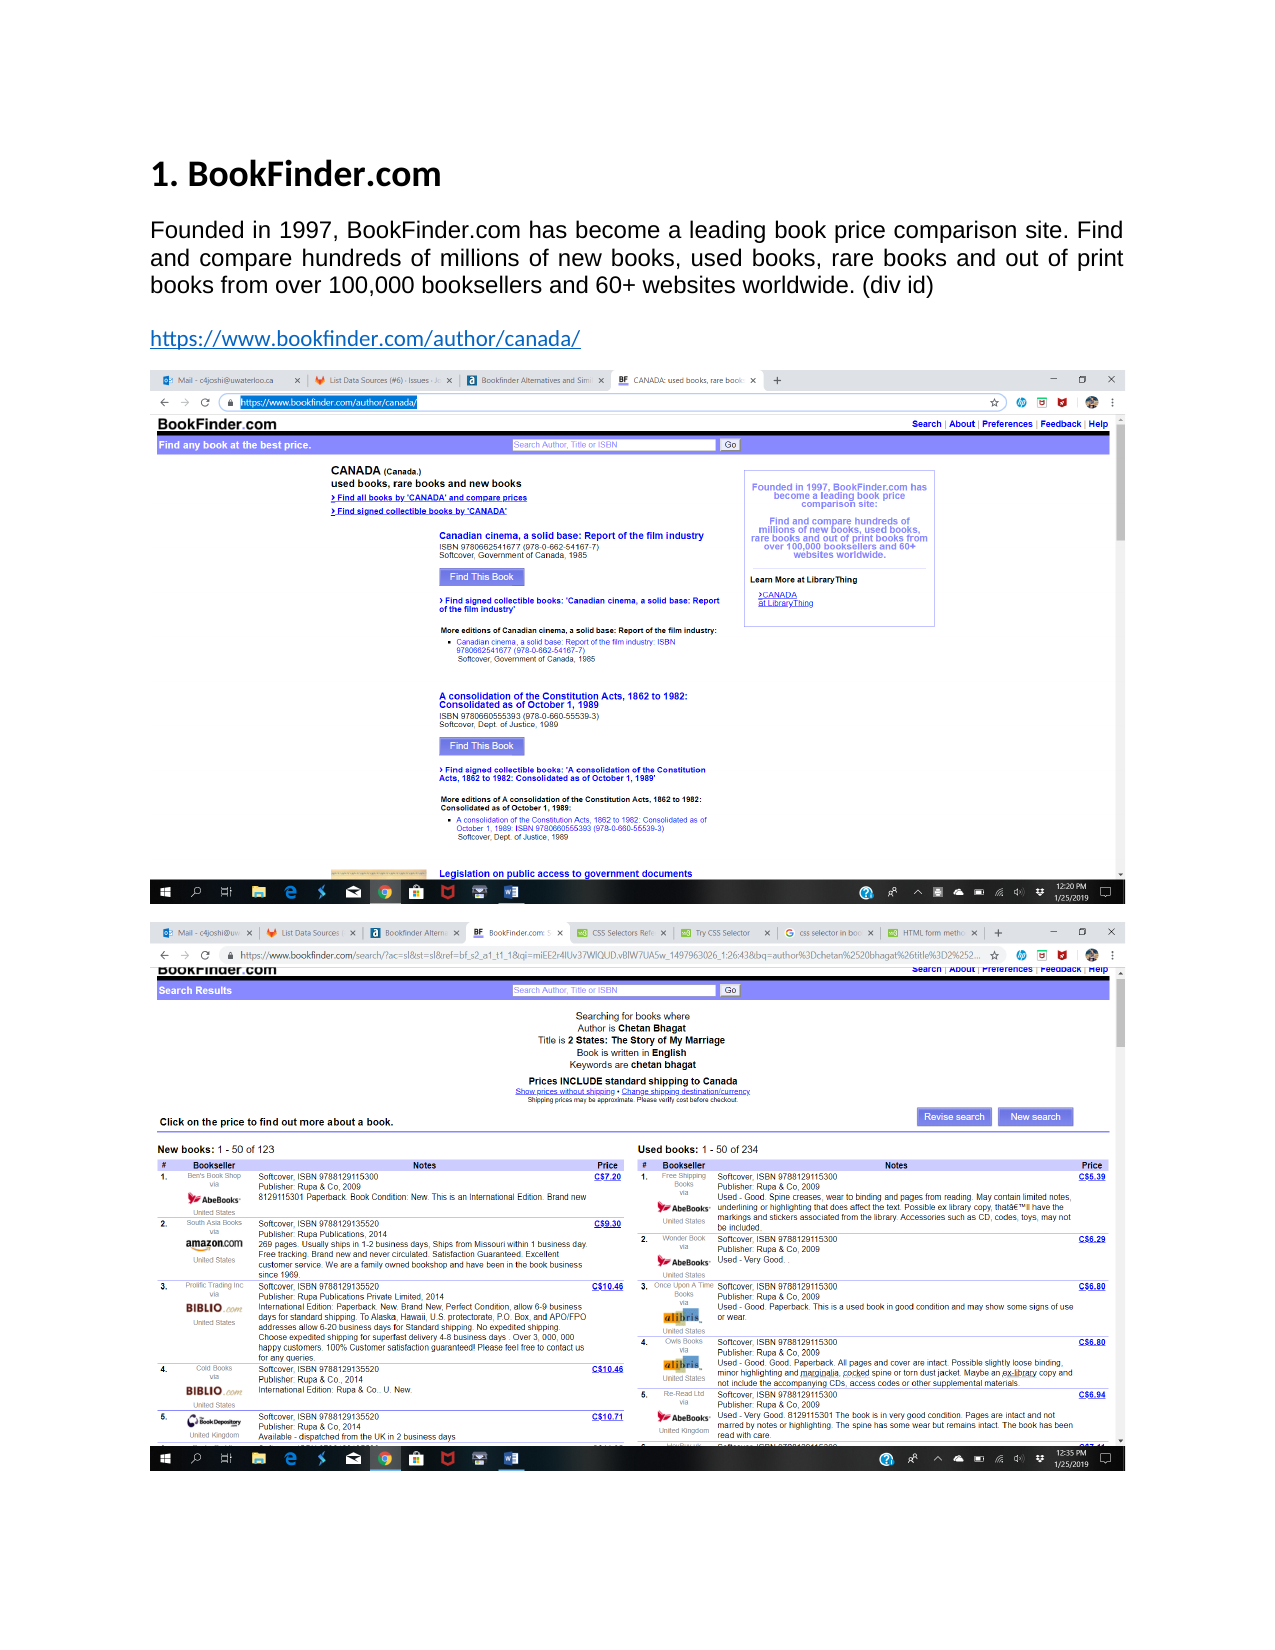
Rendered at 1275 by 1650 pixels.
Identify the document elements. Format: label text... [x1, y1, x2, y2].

picture [150, 922, 1125, 1471]
picture [150, 370, 1125, 904]
text 1. BookFinder.com [150, 150, 1125, 196]
text Founded in 1997, BookFinder.com has become a leading book price comparison site. Find and compare hundreds of millions of new books, used books, rare books and out of print books from over 100,000 booksellers and 60+ websites worldwide. (div id) [150, 216, 1125, 299]
text https://www.bookfinder.com/author/canada/ [150, 324, 1125, 352]
